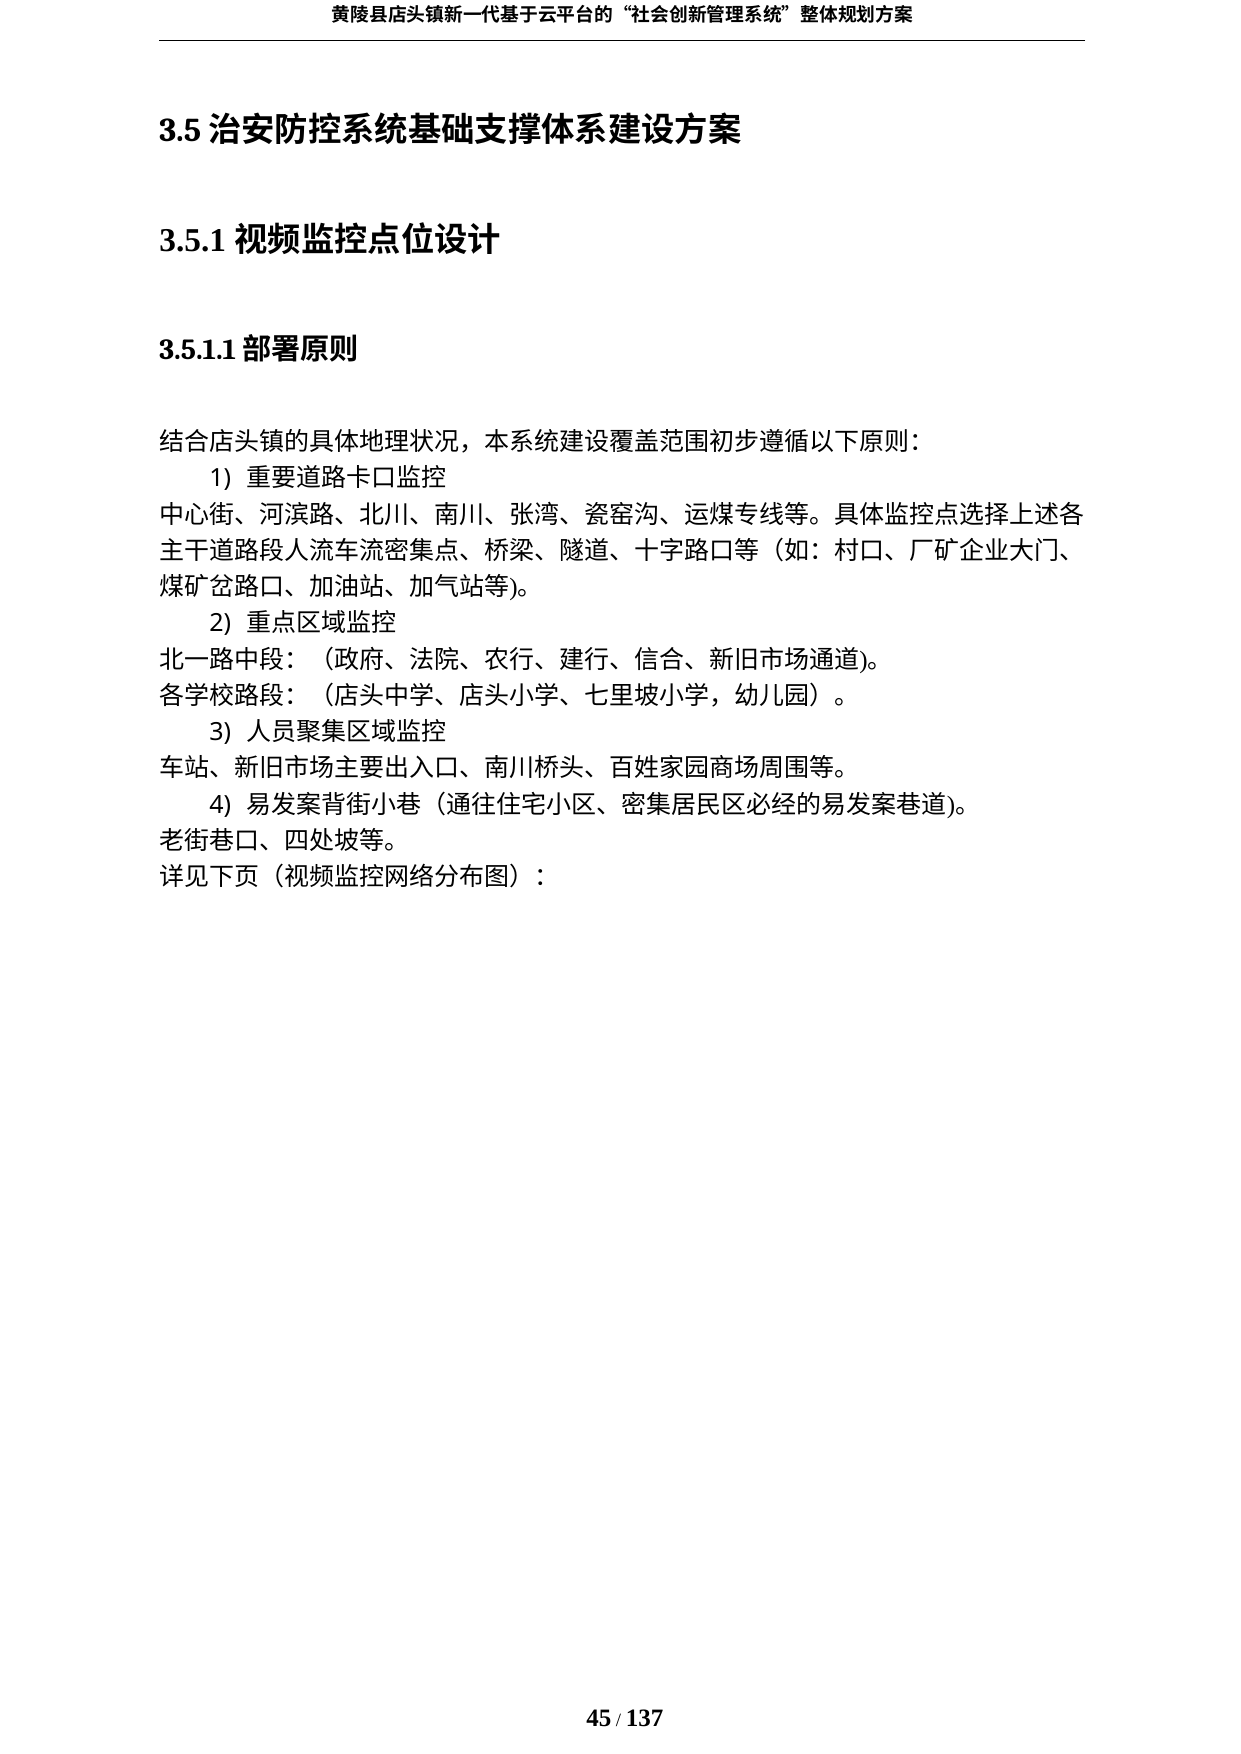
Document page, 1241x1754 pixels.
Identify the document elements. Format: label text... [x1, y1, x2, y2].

text 详见下页（视频监控网络分布图）： [159, 857, 1085, 893]
text 车站、新旧市场主要出入口、南川桥头、百姓家园商场周围等。 [159, 748, 1085, 784]
list 重要道路卡口监控 [159, 458, 1085, 494]
list 重点区域监控 [159, 603, 1085, 639]
list 易发案背街小巷（通往住宅小区、密集居民区必经的易发案巷道)。 [159, 784, 1085, 820]
subtitle 3.5.1.1部署原则 [159, 325, 1085, 368]
text 各学校路段：（店头中学、店头小学、七里坡小学，幼儿园）。 [159, 675, 1085, 712]
text 结合店头镇的具体地理状况，本系统建设覆盖范围初步遵循以下原则： [159, 422, 1085, 458]
text 中心街、河滨路、北川、南川、张湾、瓷窑沟、运煤专线等。具体监控点选择上述各主干道路段人流车流密集点、桥梁、隧道、十字路口等（如：村口、厂矿企业大门、煤矿岔路口、加油站、加气站等)。 [159, 494, 1085, 603]
subtitle 3.5治安防控系统基础支撑体系建设方案 [159, 102, 1085, 151]
text 北一路中段：（政府、法院、农行、建行、信合、新旧市场通道)。 [159, 639, 1085, 675]
text 老街巷口、四处坡等。 [159, 820, 1085, 857]
subtitle 3.5.1 视频监控点位设计 [159, 213, 1085, 261]
list 人员聚集区域监控 [159, 712, 1085, 748]
